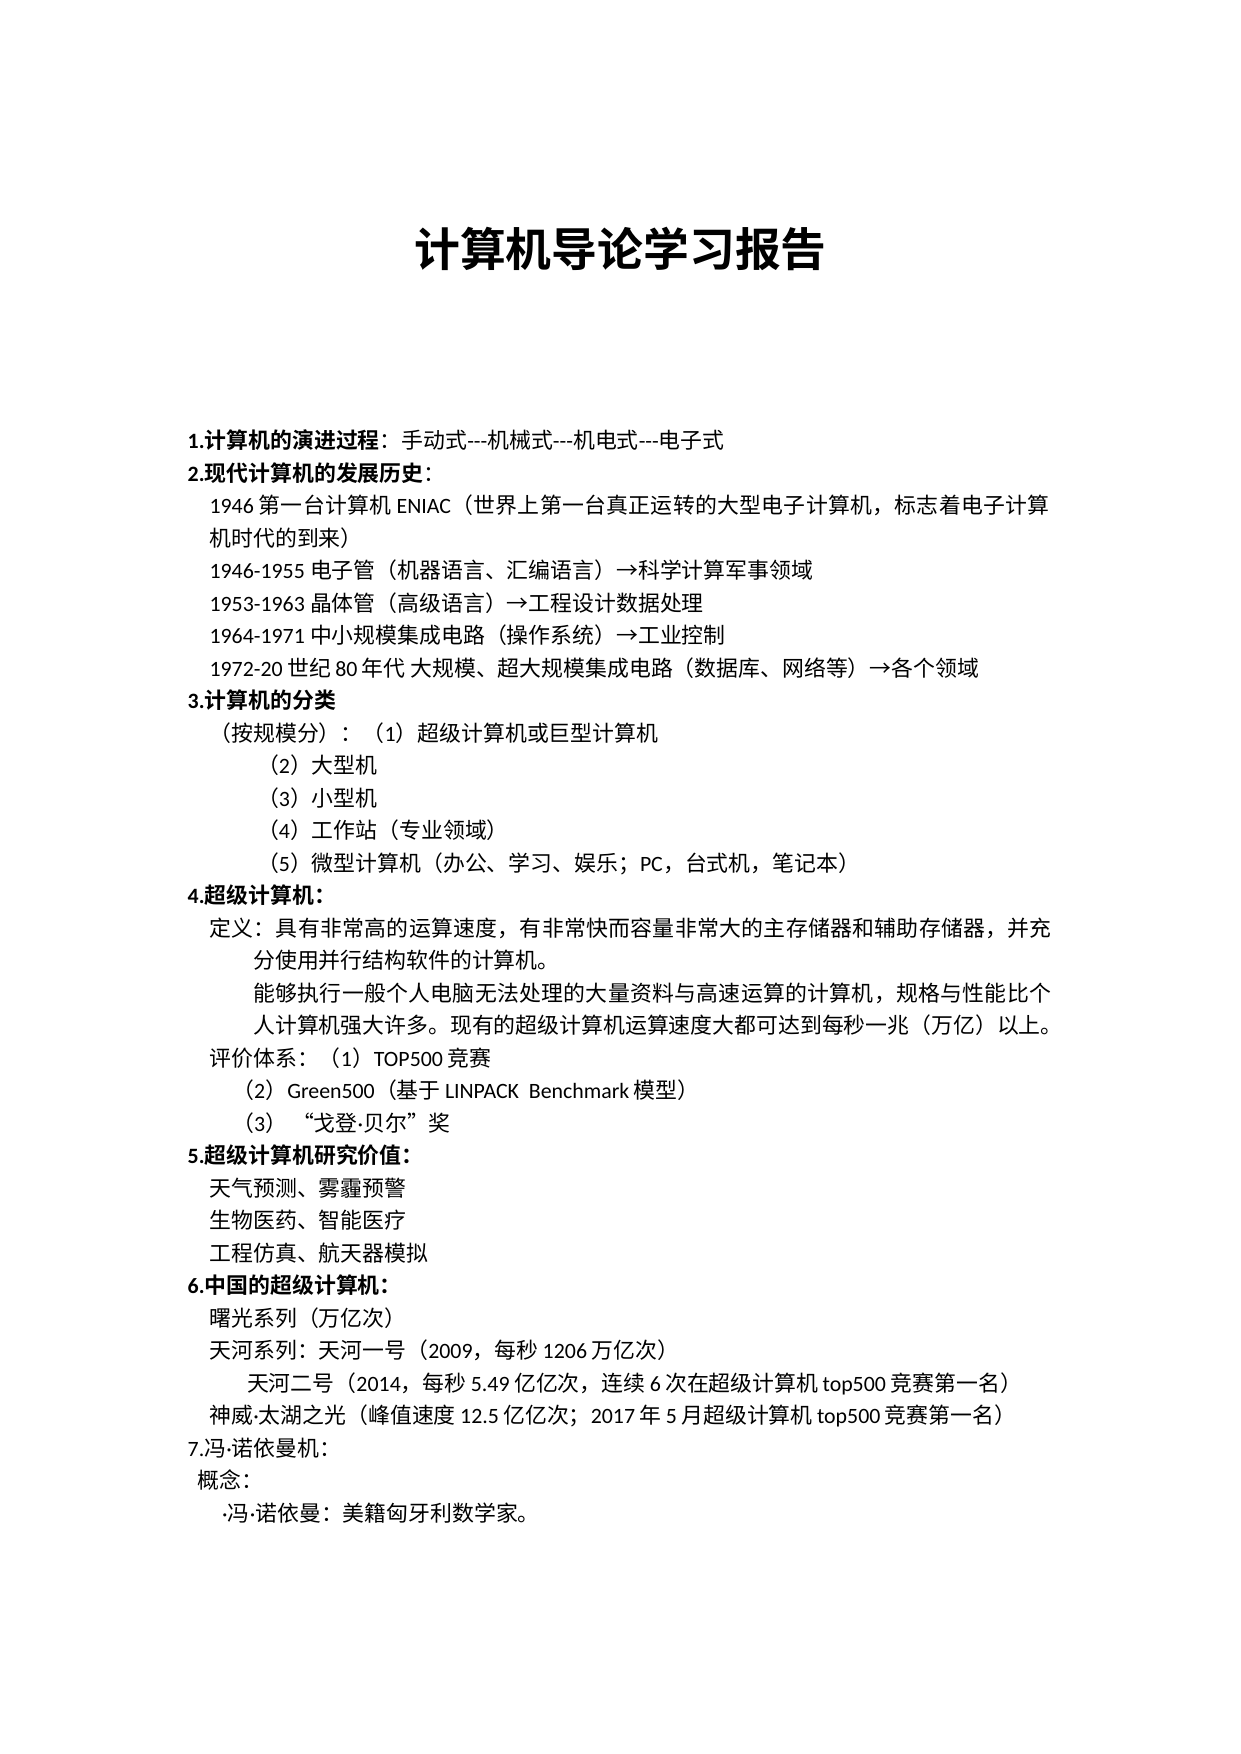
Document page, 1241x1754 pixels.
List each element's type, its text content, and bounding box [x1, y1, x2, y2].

text （按规模分）：（1）超级计算机或巨型计算机 [187, 715, 1053, 748]
text ·冯·诺依曼：美籍匈牙利数学家。 [187, 1495, 1053, 1528]
text 1964-1971 中小规模集成电路（操作系统）→工业控制 [187, 618, 1053, 650]
text 4.超级计算机： [187, 878, 1053, 910]
text （2）Green500（基于LINPACK Benchmark模型） [187, 1073, 1053, 1105]
text （5）微型计算机（办公、学习、娱乐；PC，台式机，笔记本） [187, 845, 1053, 878]
text 3.计算机的分类 [187, 683, 1053, 715]
text 工程仿真、航天器模拟 [187, 1235, 1053, 1268]
text 概念： [187, 1463, 1053, 1495]
text 1972-20世纪80年代 大规模、超大规模集成电路（数据库、网络等）→各个领域 [187, 650, 1053, 683]
text 天河二号（2014，每秒5.49亿亿次，连续6次在超级计算机top500竞赛第一名） [187, 1365, 1053, 1398]
text 天气预测、雾霾预警 [187, 1170, 1053, 1203]
subtitle 计算机导论学习报告 [187, 197, 1053, 295]
text （3）小型机 [187, 780, 1053, 813]
text 能够执行一般个人电脑无法处理的大量资料与高速运算的计算机，规格与性能比个人计算机强大许多。现有的超级计算机运算速度大都可达到每秒一兆（万亿）以上。 [253, 975, 1053, 1040]
text 2.现代计算机的发展历史： [187, 455, 1053, 488]
text 生物医药、智能医疗 [187, 1203, 1053, 1235]
text 6.中国的超级计算机： [187, 1268, 1053, 1300]
text 5.超级计算机研究价值： [187, 1138, 1053, 1170]
text （2）大型机 [187, 748, 1053, 780]
text 1946-1955 电子管（机器语言、汇编语言）→科学计算军事领域 [187, 553, 1053, 585]
text 天河系列：天河一号（2009，每秒1206万亿次） [187, 1333, 1053, 1365]
text 1946第一台计算机ENIAC（世界上第一台真正运转的大型电子计算机，标志着电子计算机时代的到来） [209, 488, 1053, 553]
text 定义：具有非常高的运算速度，有非常快而容量非常大的主存储器和辅助存储器，并充分使用并行结构软件的计算机。 [209, 910, 1053, 975]
text 7.冯·诺依曼机： [187, 1430, 1053, 1463]
text 1.计算机的演进过程：手动式---机械式---机电式---电子式 [187, 423, 1053, 455]
text 曙光系列（万亿次） [187, 1300, 1053, 1333]
text （3） “戈登·贝尔”奖 [187, 1105, 1053, 1138]
text 评价体系：（1）TOP500竞赛 [187, 1040, 1053, 1073]
text 1953-1963 晶体管（高级语言）→工程设计数据处理 [187, 585, 1053, 618]
text 神威·太湖之光（峰值速度12.5亿亿次；2017年5月超级计算机top500竞赛第一名） [187, 1398, 1053, 1430]
text （4）工作站（专业领域） [187, 813, 1053, 845]
